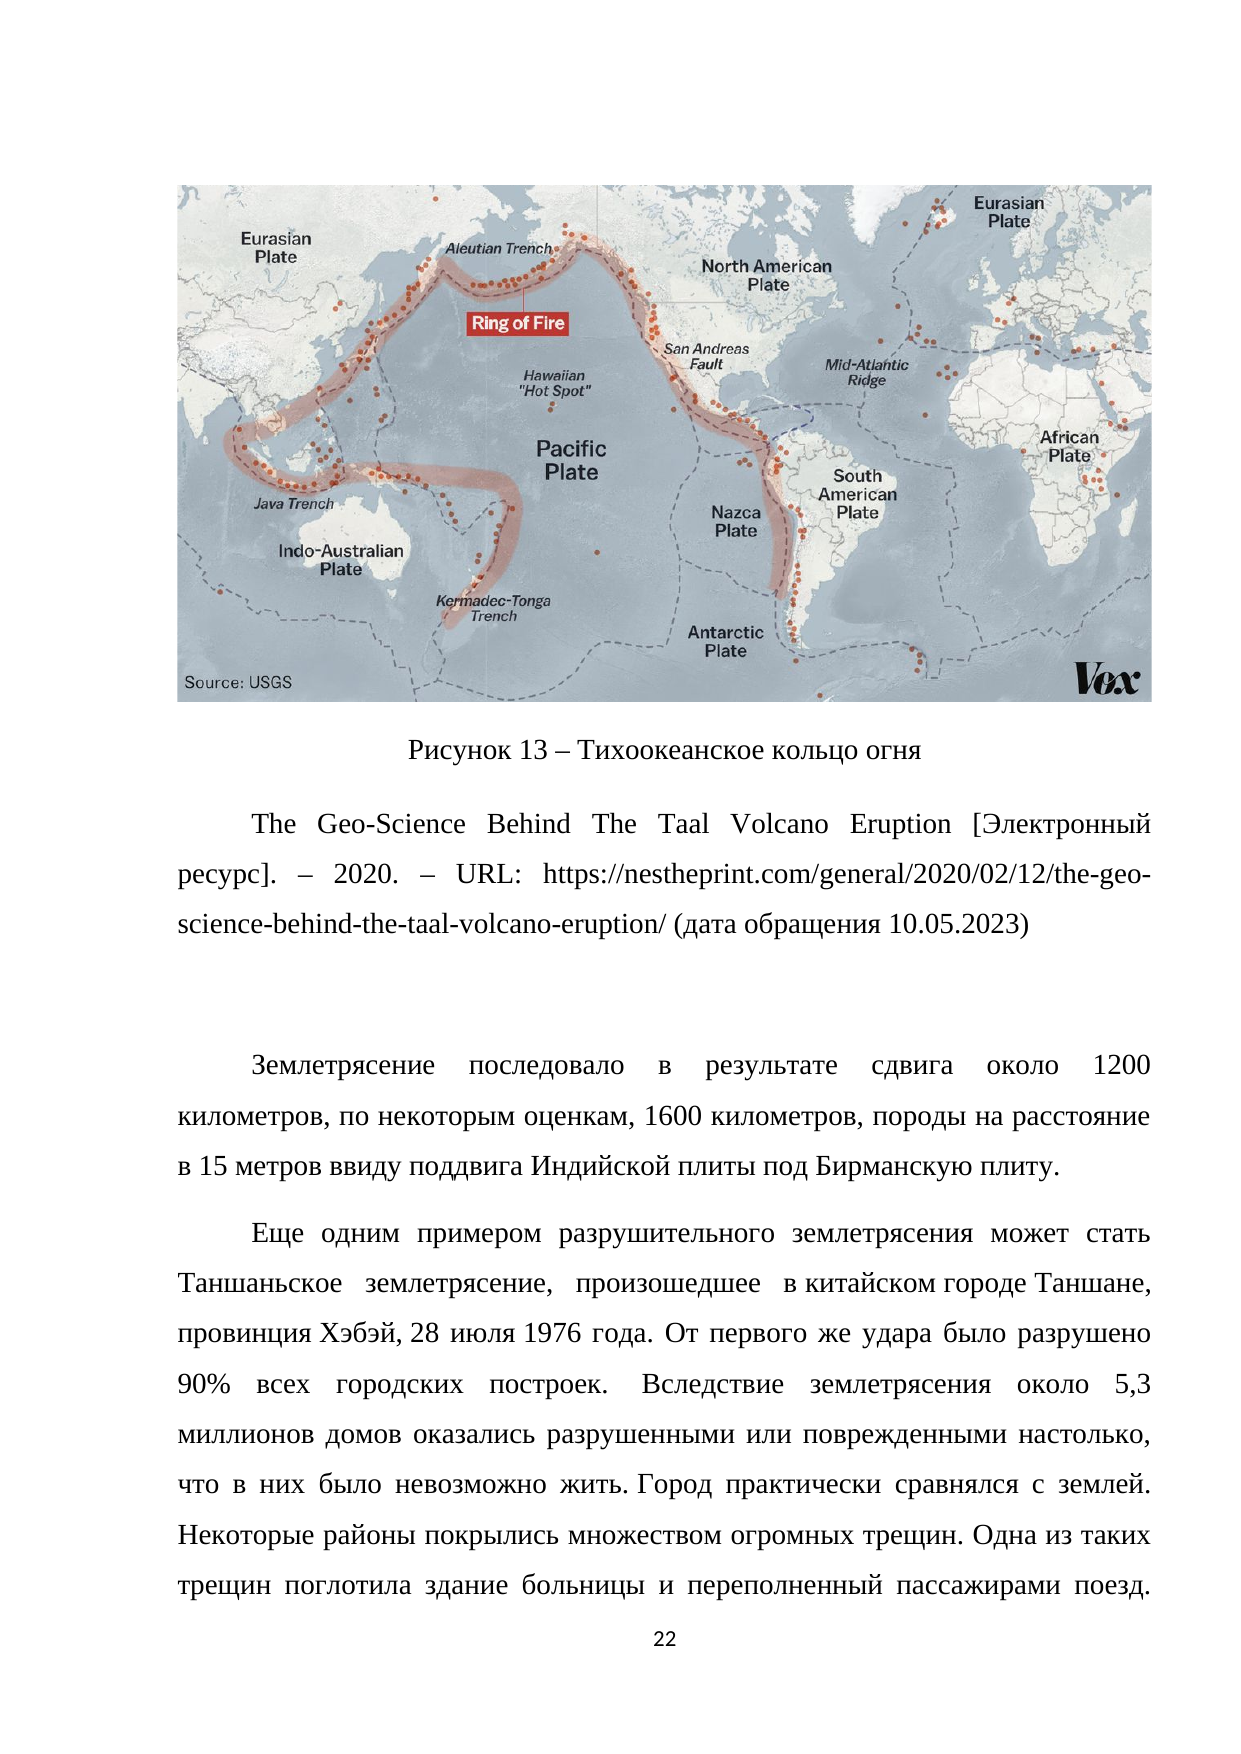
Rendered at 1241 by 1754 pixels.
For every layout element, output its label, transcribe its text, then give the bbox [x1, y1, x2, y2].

picture [177, 185, 1152, 702]
text The Geo-Science Behind The Taal Volcano Eruption [Электронный ресурс]. – 2020. – URL: https://nestheprint.com/general/2020/02/12/the-geo-science-behind-the-taal-volcano-eruption/ (дата обращения 10.05.2023) [177, 806, 1152, 940]
text Землетрясение последовало в результате сдвига около 1200 километров, по некоторым оценкам, 1600 километров, породы на расстояние в 15 метров ввиду поддвига Индийской плиты под Бирманскую плиту. [177, 1047, 1152, 1182]
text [177, 1215, 1152, 1601]
text Рисунок 13 – Тихоокеанское кольцо огня [177, 732, 1152, 766]
